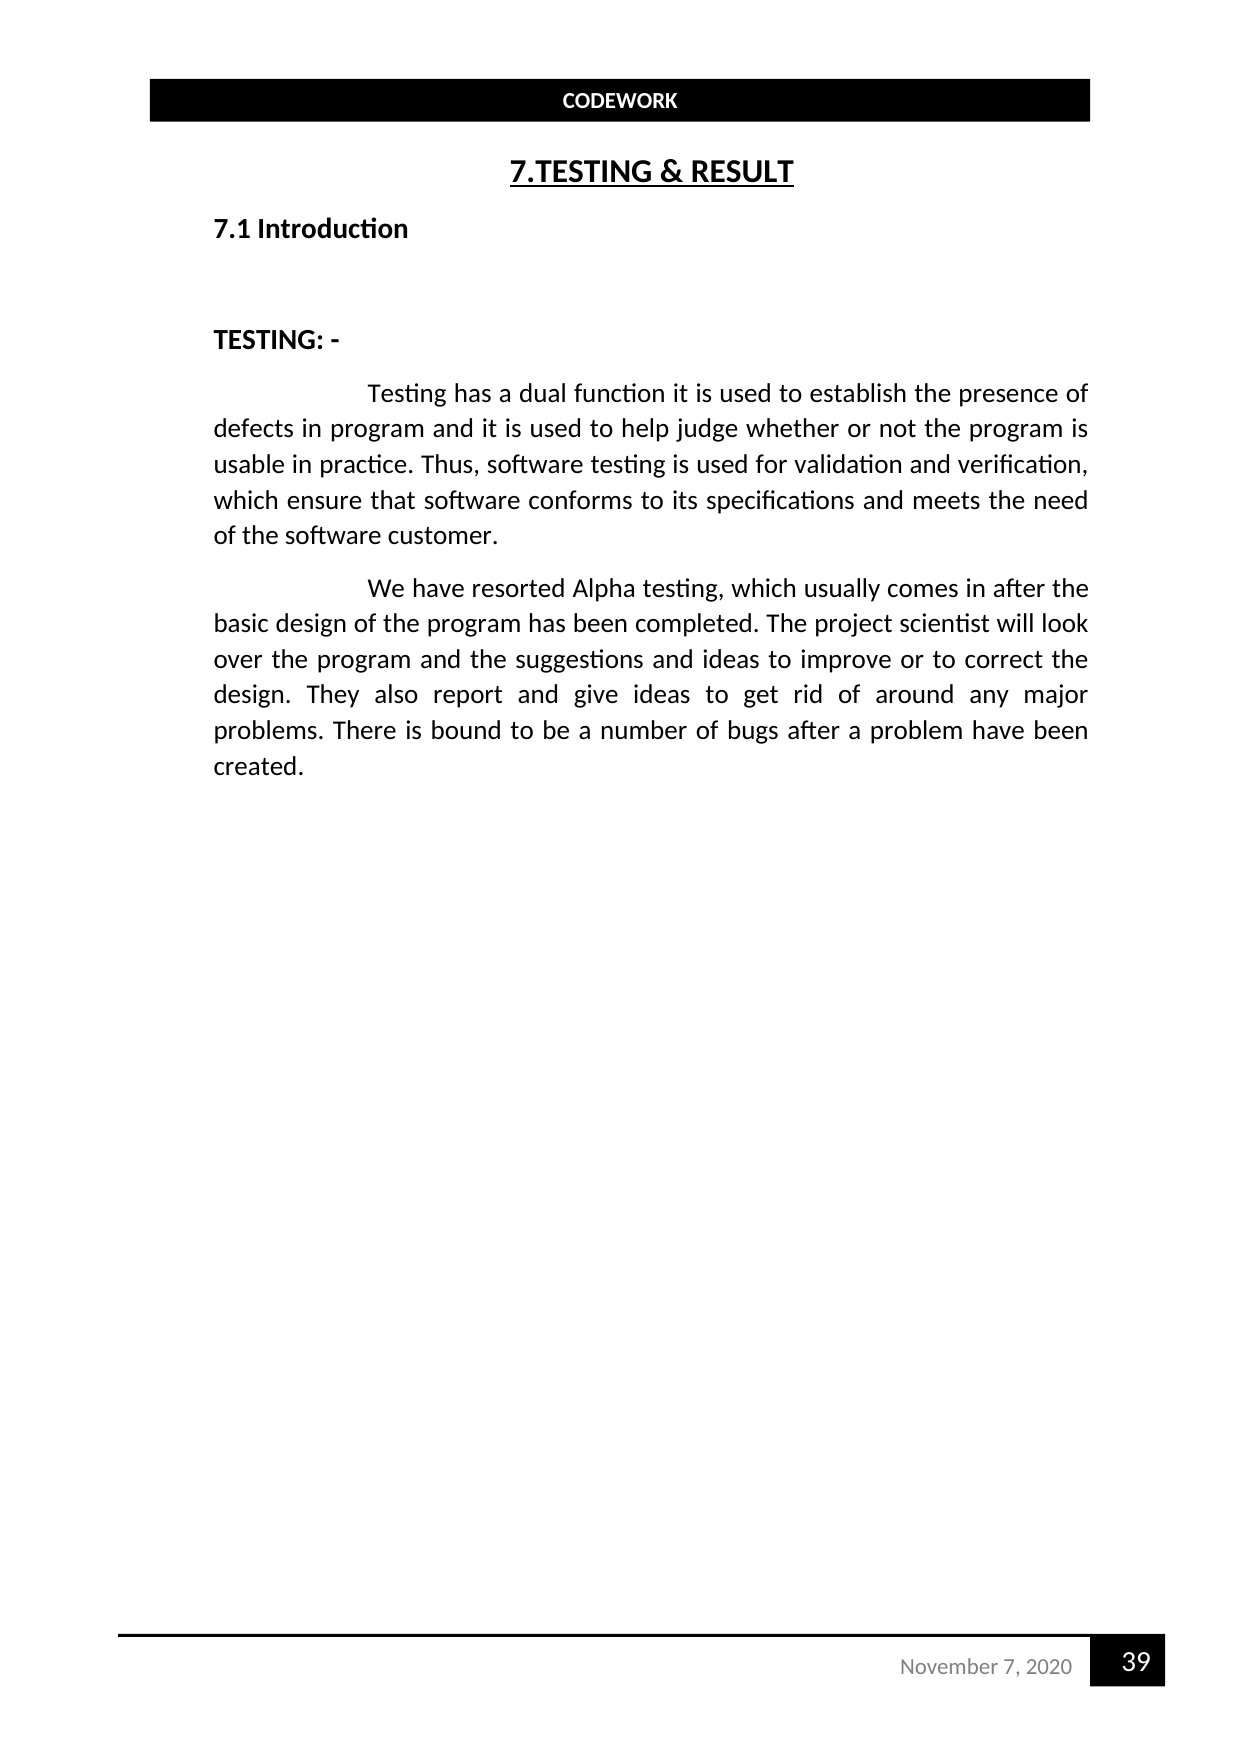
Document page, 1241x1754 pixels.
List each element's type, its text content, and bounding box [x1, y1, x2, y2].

text 7.1 Introduction [213, 211, 1090, 246]
text We have resorted Alpha testing, which usually comes in after the basic design of the program has been completed. The project scientist will look over the program and the suggestions and ideas to improve or to correct the design. They also report and give ideas to get rid of around any major problems. There is bound to be a number of bugs after a problem have been created. [213, 571, 1090, 782]
text 7.TESTING & RESULT [213, 150, 1090, 191]
text Testing has a dual function it is used to establish the presence of defects in program and it is used to help judge whether or not the program is usable in practice. Thus, software testing is used for validation and verification, which ensure that software conforms to its specifications and meets the need of the software customer. [213, 376, 1090, 551]
text TESTING: - [213, 321, 1090, 356]
